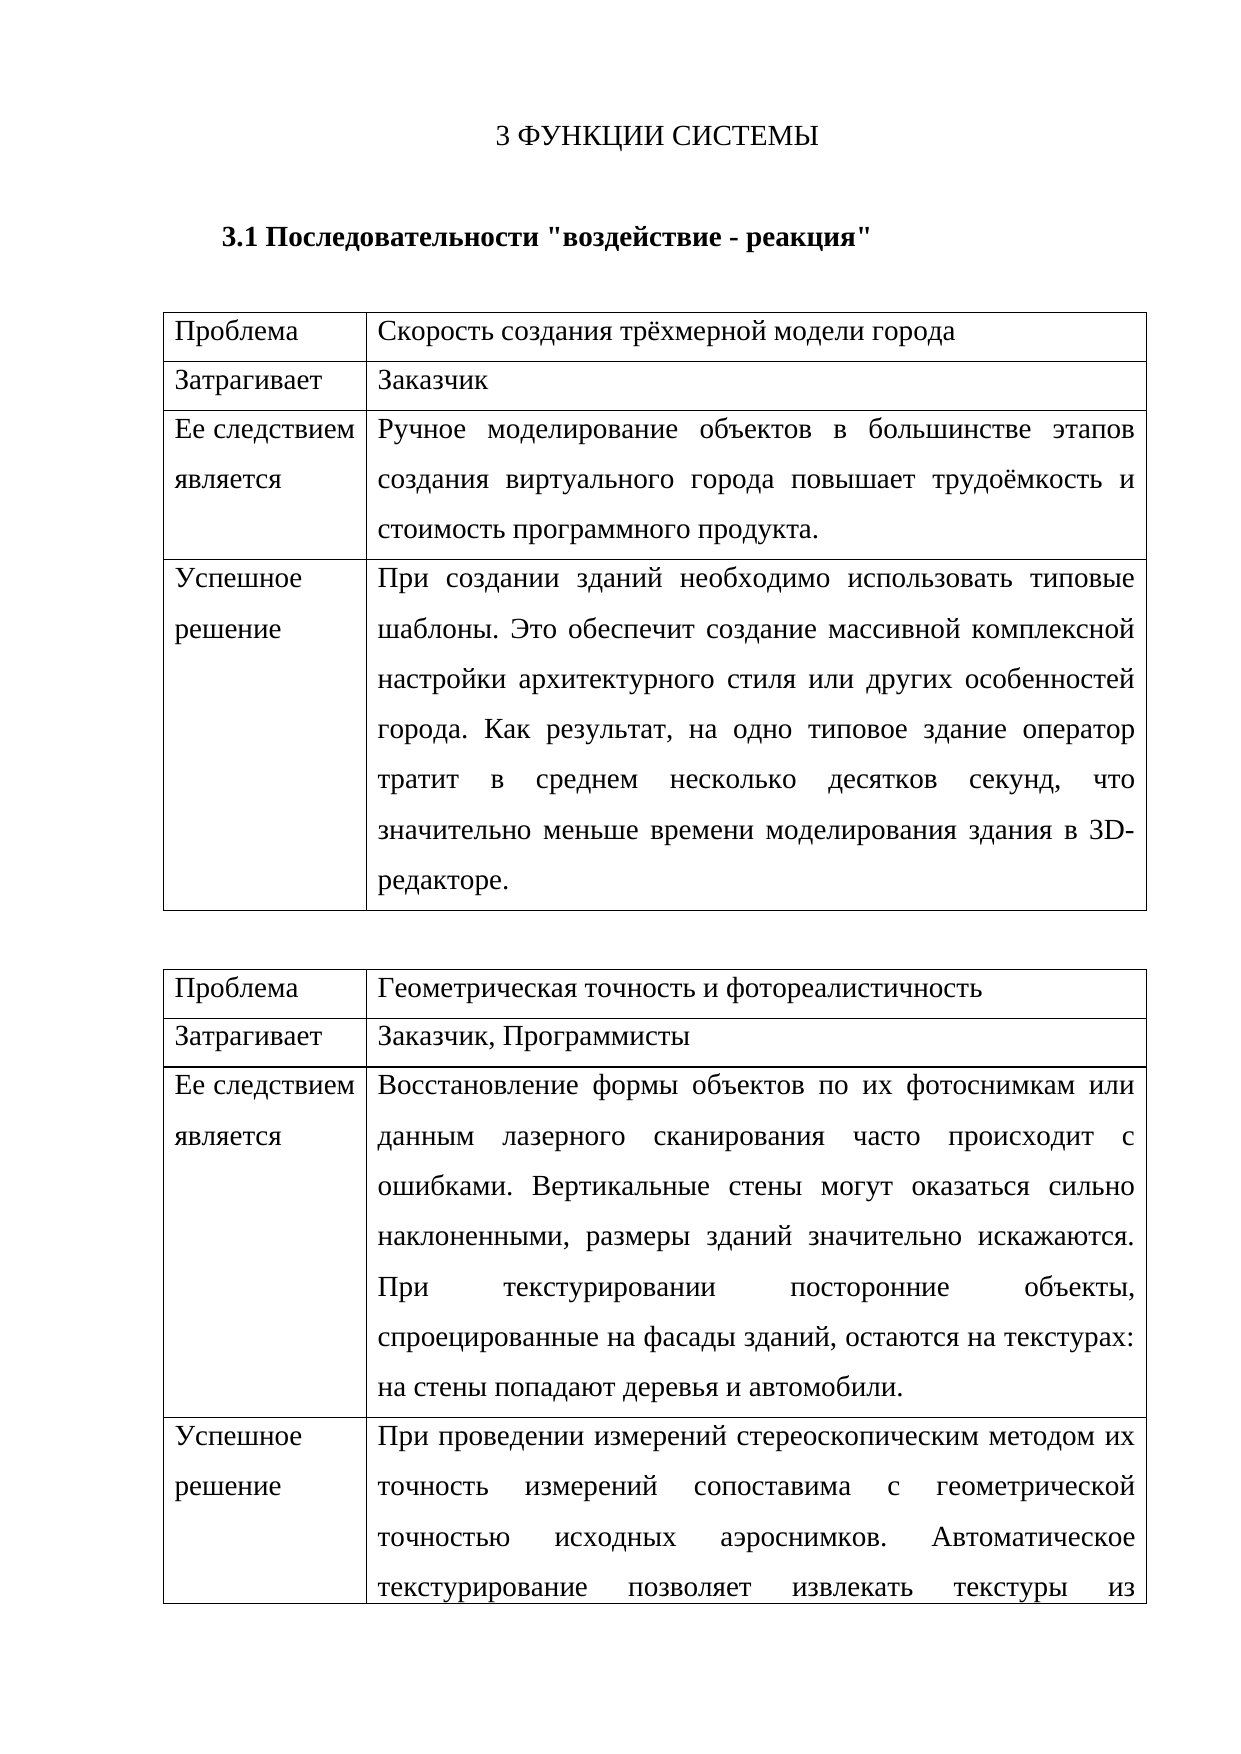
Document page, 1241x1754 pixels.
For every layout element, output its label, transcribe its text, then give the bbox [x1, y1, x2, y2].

table_header Скорость создания трёхмерной модели города [367, 313, 1146, 361]
table_cell Заказчик [367, 362, 1146, 410]
table_header Проблема [164, 970, 366, 1017]
table_header Геометрическая точность и фотореалистичность [367, 970, 1146, 1017]
table_cell Ее следствием является [164, 411, 366, 559]
table_cell Ручное моделирование объектов в большинстве этапов создания виртуального города повышает трудоёмкость и стоимость программного продукта. [367, 411, 1146, 559]
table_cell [367, 1418, 1146, 1603]
table_cell Заказчик, Программисты [367, 1019, 1146, 1066]
table_cell Успешное решение [164, 1418, 366, 1603]
table_cell Успешное решение [164, 560, 366, 910]
text 3.1 Последовательности "воздействие - реакция" [162, 219, 1152, 252]
table_cell При создании зданий необходимо использовать типовые шаблоны. Это обеспечит создание массивной комплексной настройки архитектурного стиля или других особенностей города. Как результат, на одно типовое здание оператор тратит в среднем несколько десятков секунд, что значительно меньше времени моделирования здания в 3D-редакторе. [367, 560, 1146, 910]
table_header Проблема [164, 313, 366, 361]
text 3 ФУНКЦИИ СИСТЕМЫ [162, 118, 1152, 152]
table_cell Восстановление формы объектов по их фотоснимкам или данным лазерного сканирования часто происходит с ошибками. Вертикальные стены могут оказаться сильно наклоненными, размеры зданий значительно искажаются. При текстурировании посторонние объекты, спроецированные на фасады зданий, остаются на текстурах: на стены попадают деревья и автомобили. [367, 1068, 1146, 1417]
table_cell Ее следствием является [164, 1068, 366, 1417]
table_cell Затрагивает [164, 362, 366, 410]
table_cell Затрагивает [164, 1019, 366, 1066]
